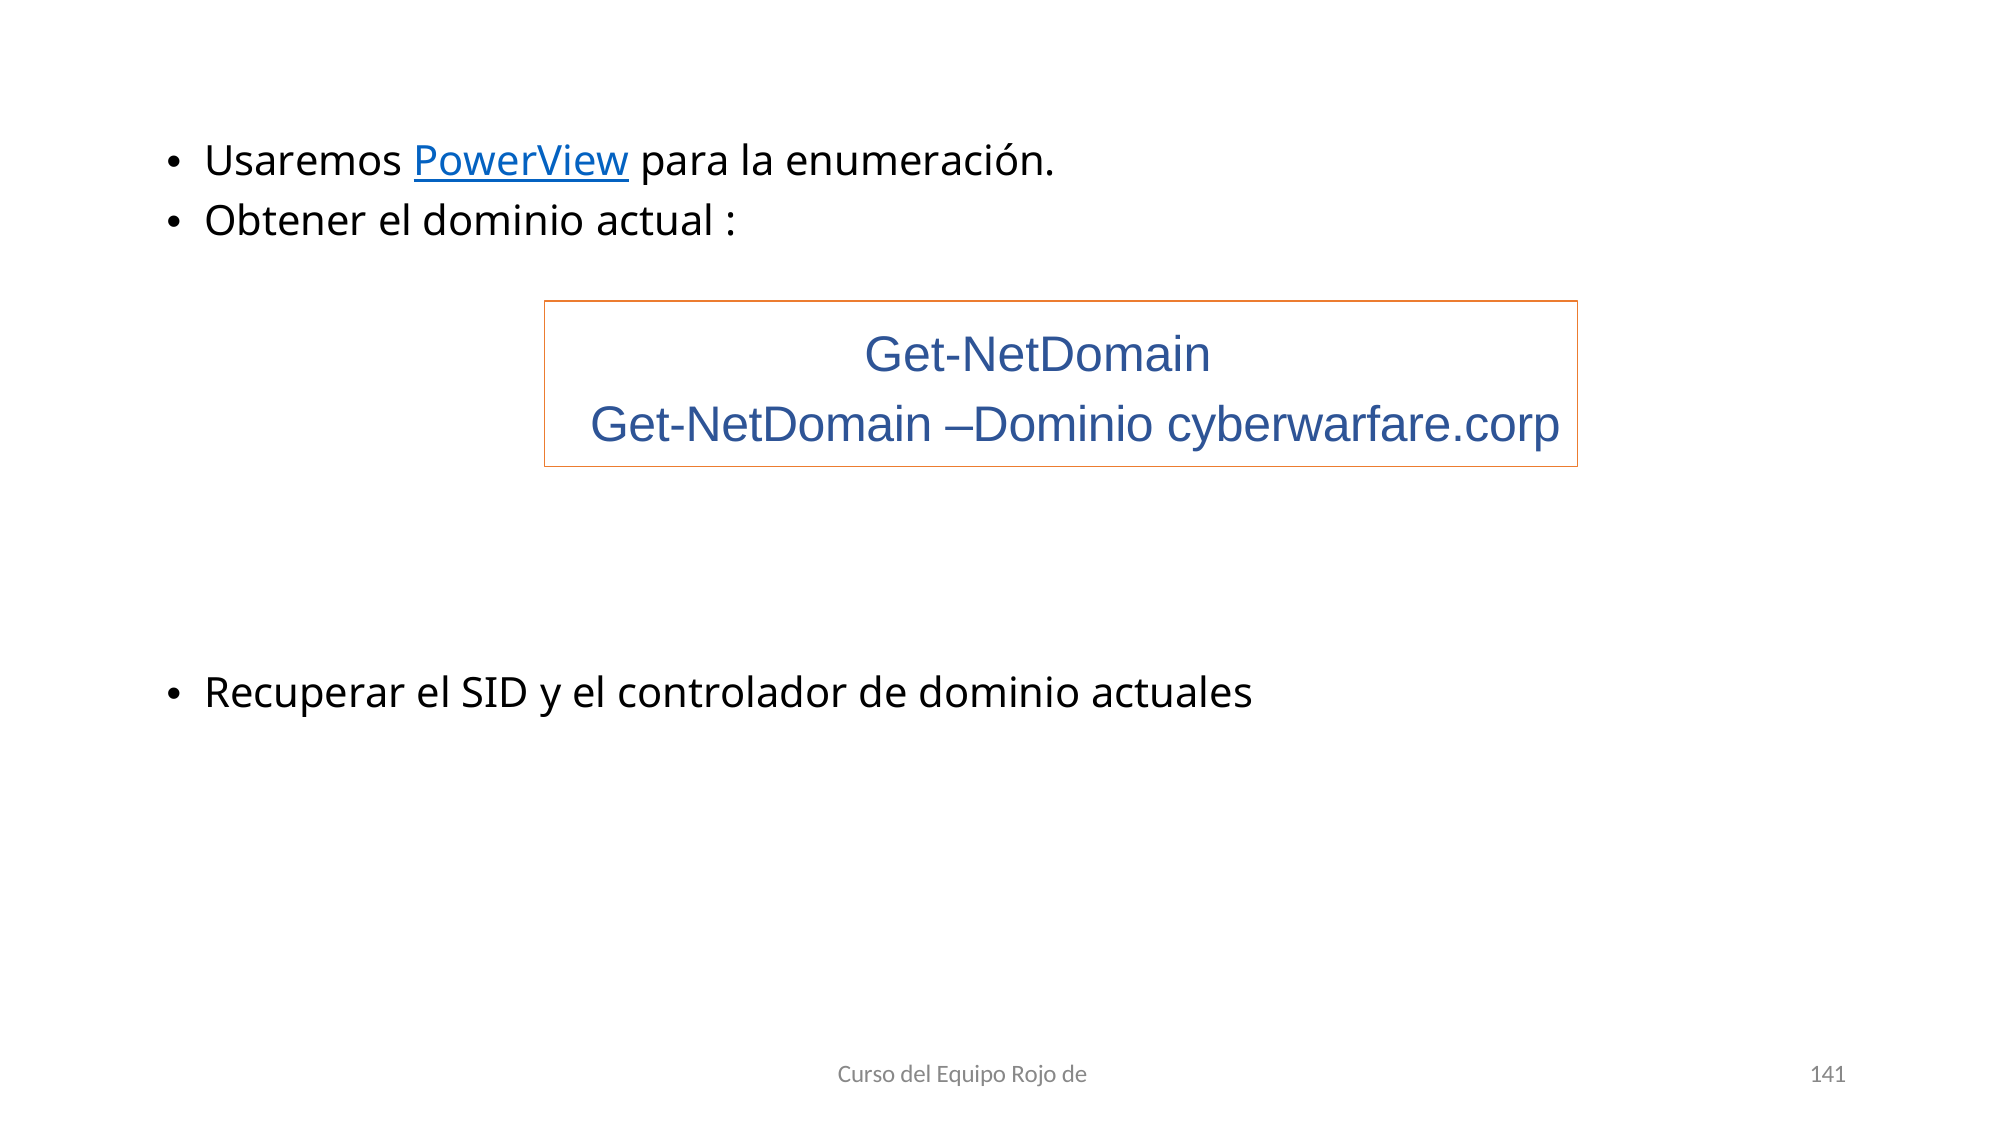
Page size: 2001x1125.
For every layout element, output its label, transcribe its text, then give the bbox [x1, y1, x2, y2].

list Recuperar el SID y el controlador de dominio actuales [166, 663, 2000, 720]
list Obtener el dominio actual : [166, 191, 2000, 248]
list Usaremos PowerView para la enumeración. [166, 131, 2000, 187]
